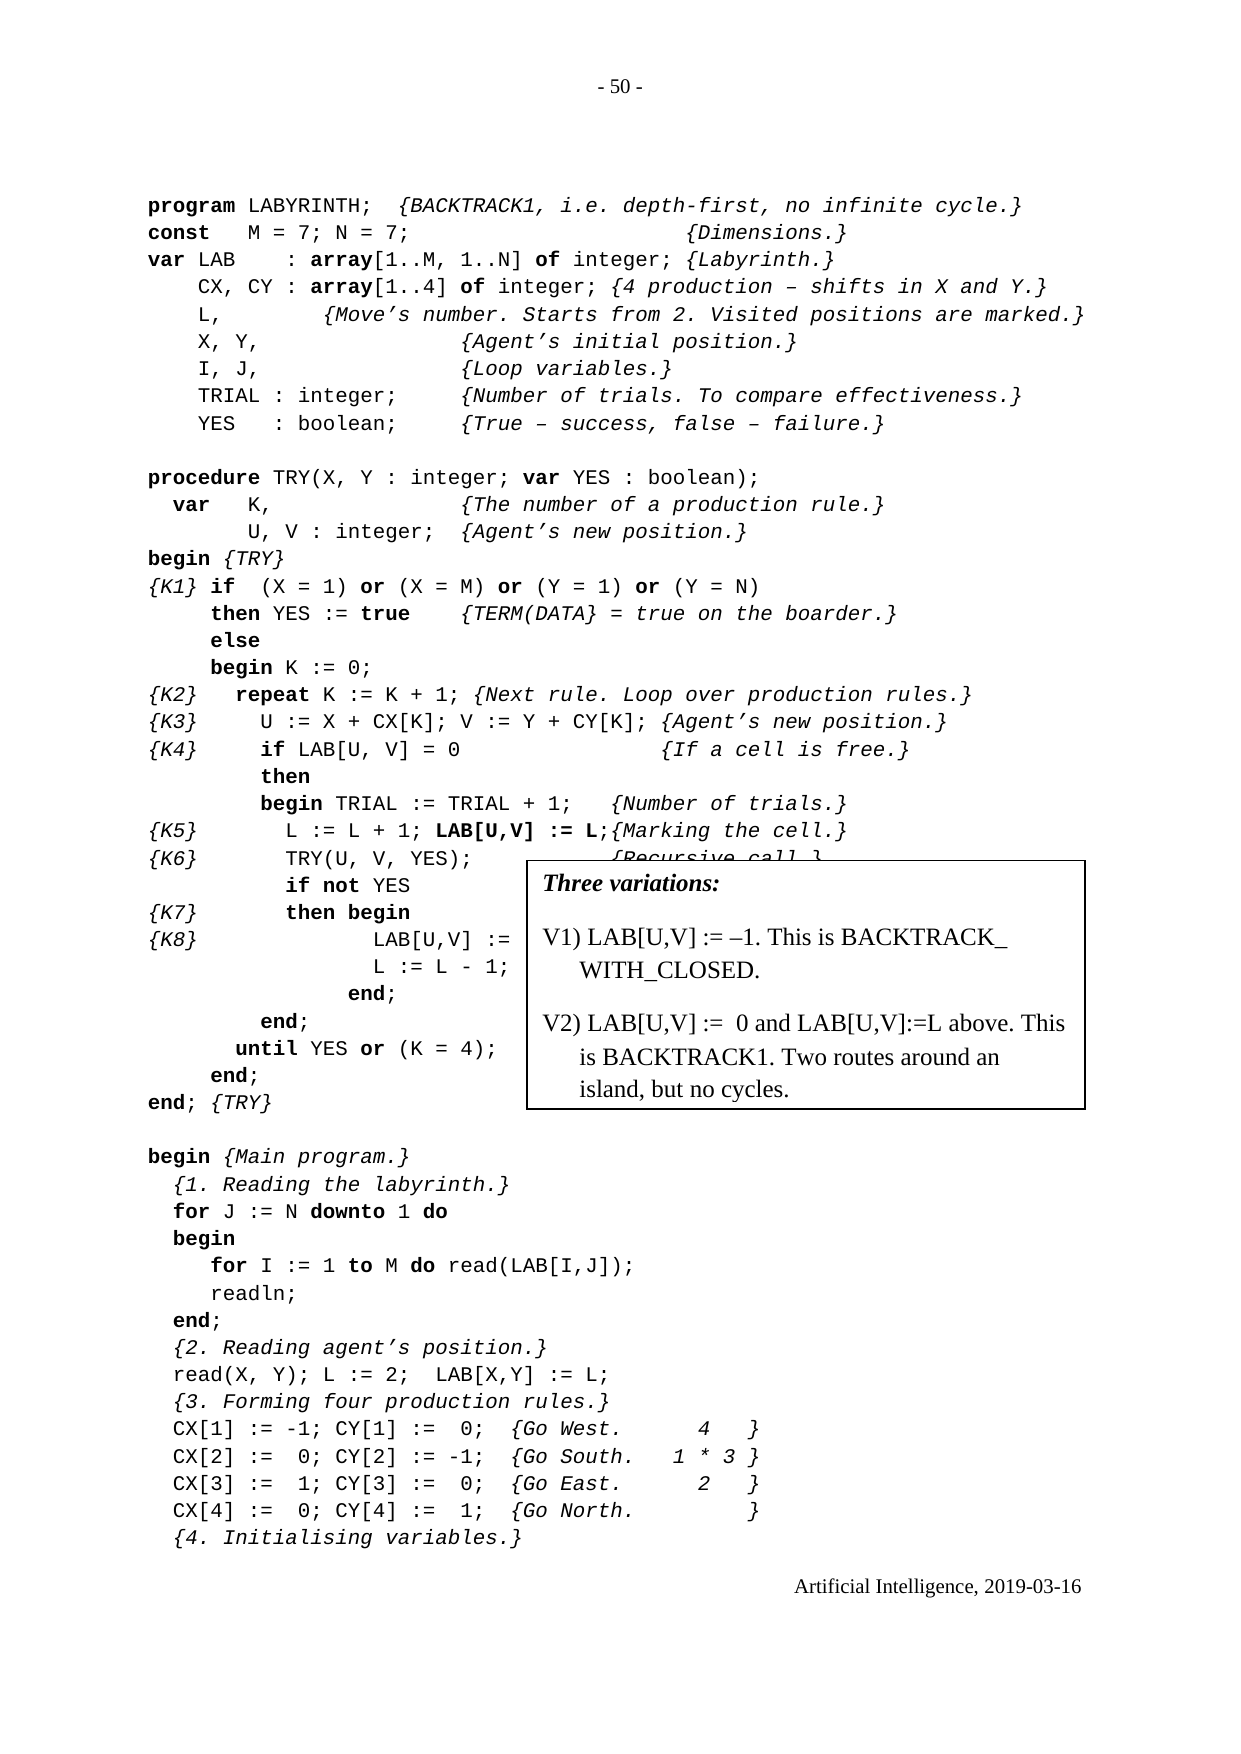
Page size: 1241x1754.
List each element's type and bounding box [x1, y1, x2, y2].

text [148, 195, 1092, 1551]
